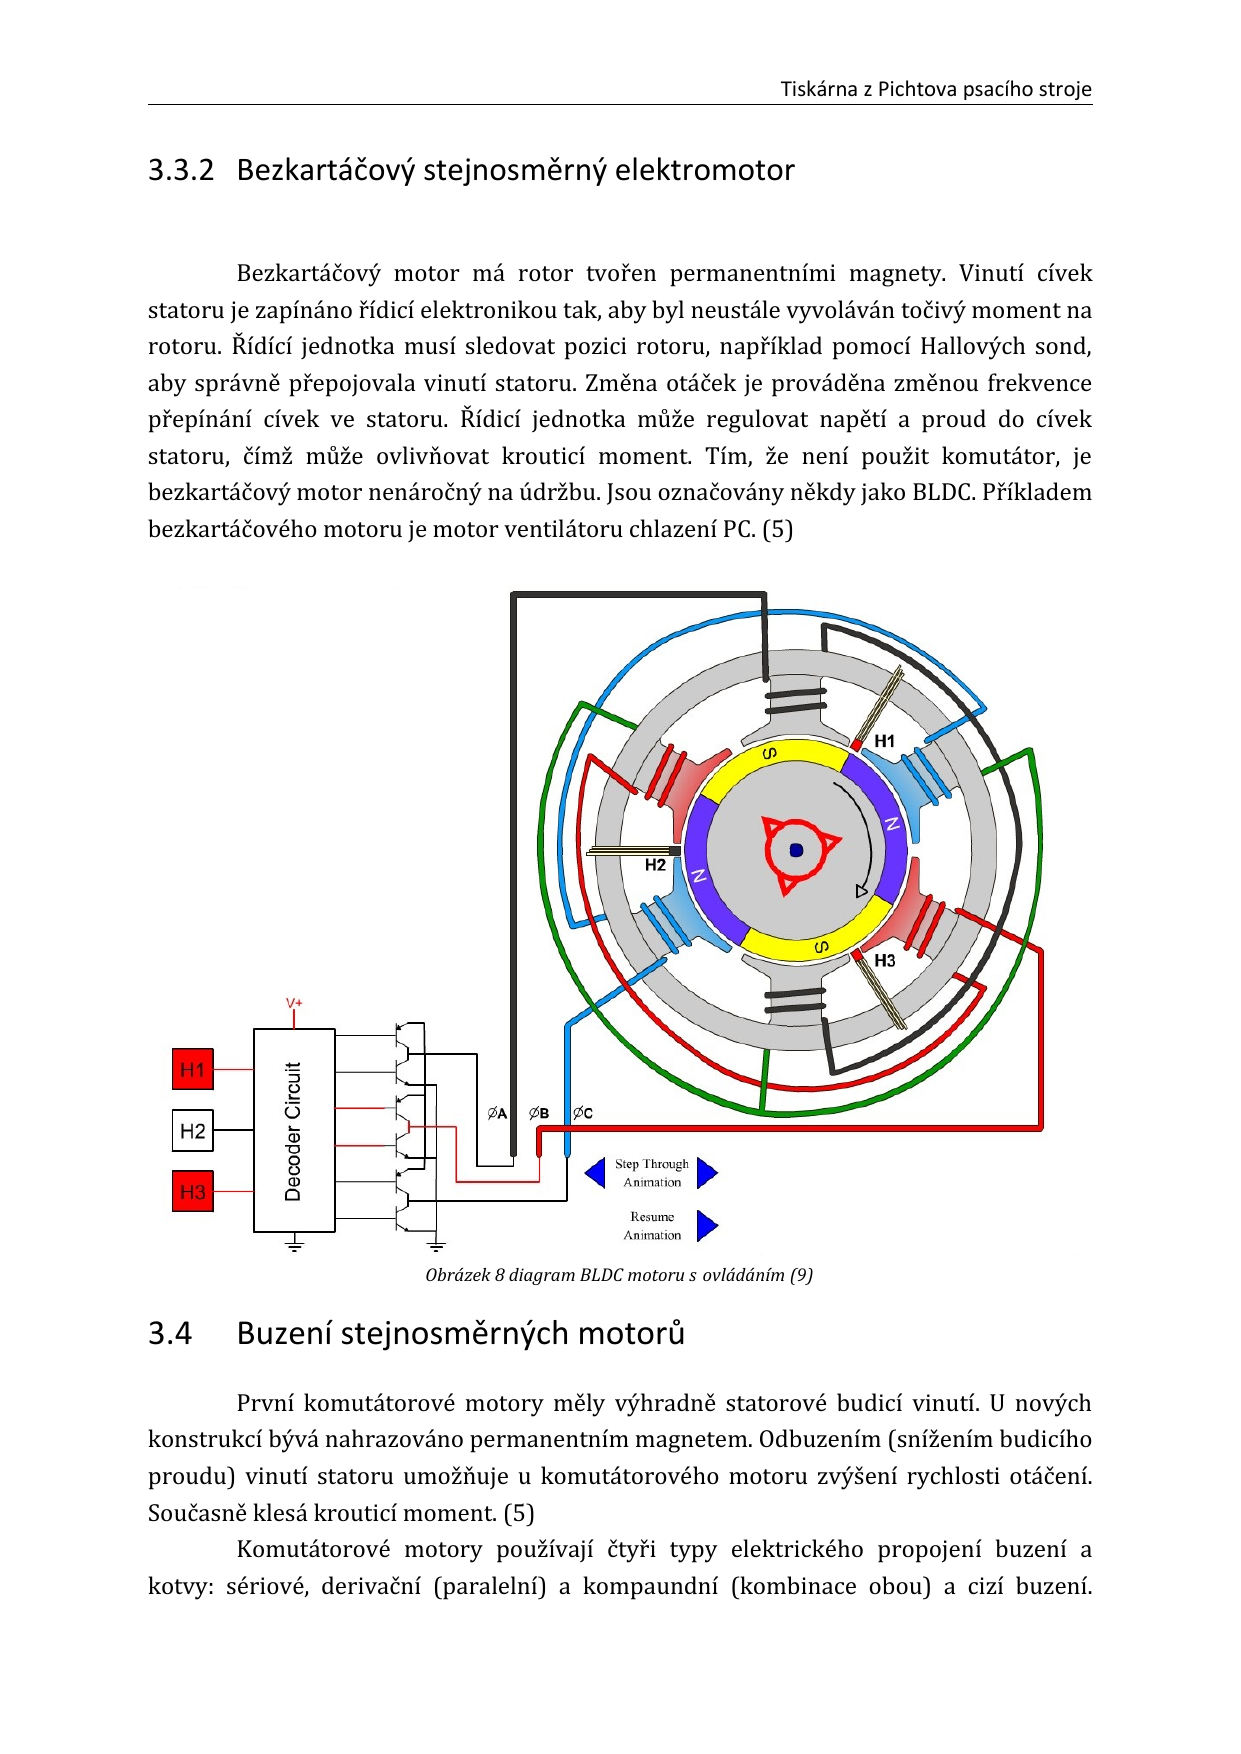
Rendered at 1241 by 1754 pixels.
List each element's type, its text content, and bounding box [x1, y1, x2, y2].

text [148, 1534, 1093, 1599]
text Bezkartáčový motor má rotor tvořen permanentními magnety. Vinutí cívek statoru je zapínáno řídicí elektronikou tak, aby byl neustále vyvoláván točivý moment na rotoru. Řídící jednotka musí sledovat pozici rotoru, například pomocí Hallových sond, aby správně přepojovala vinutí statoru. Změna otáček je prováděna změnou frekvence přepínání cívek ve statoru. Řídicí jednotka může regulovat napětí a proud do cívek statoru, čímž může ovlivňovat krouticí moment. Tím, že není použit komutátor, je bezkartáčový motor nenáročný na údržbu. Jsou označovány někdy jako BLDC. Příkladem bezkartáčového motoru je motor ventilátoru chlazení PC. [148, 258, 1093, 543]
text Obrázek 8 diagram BLDC motoru s ovládáním [148, 1263, 1093, 1285]
text První komutátorové motory měly výhradně statorové budicí vinutí. U nových konstrukcí bývá nahrazováno permanentním magnetem. Odbuzením (snížením budicího proudu) vinutí statoru umožňuje u komutátorového motoru zvýšení rychlosti otáčení. Současně klesá krouticí moment. [148, 1387, 1093, 1526]
subtitle Bezkartáčový stejnosměrný elektromotor [148, 148, 1093, 188]
picture [147, 586, 1093, 1256]
subtitle Buzení stejnosměrných motorů [148, 1310, 1093, 1353]
